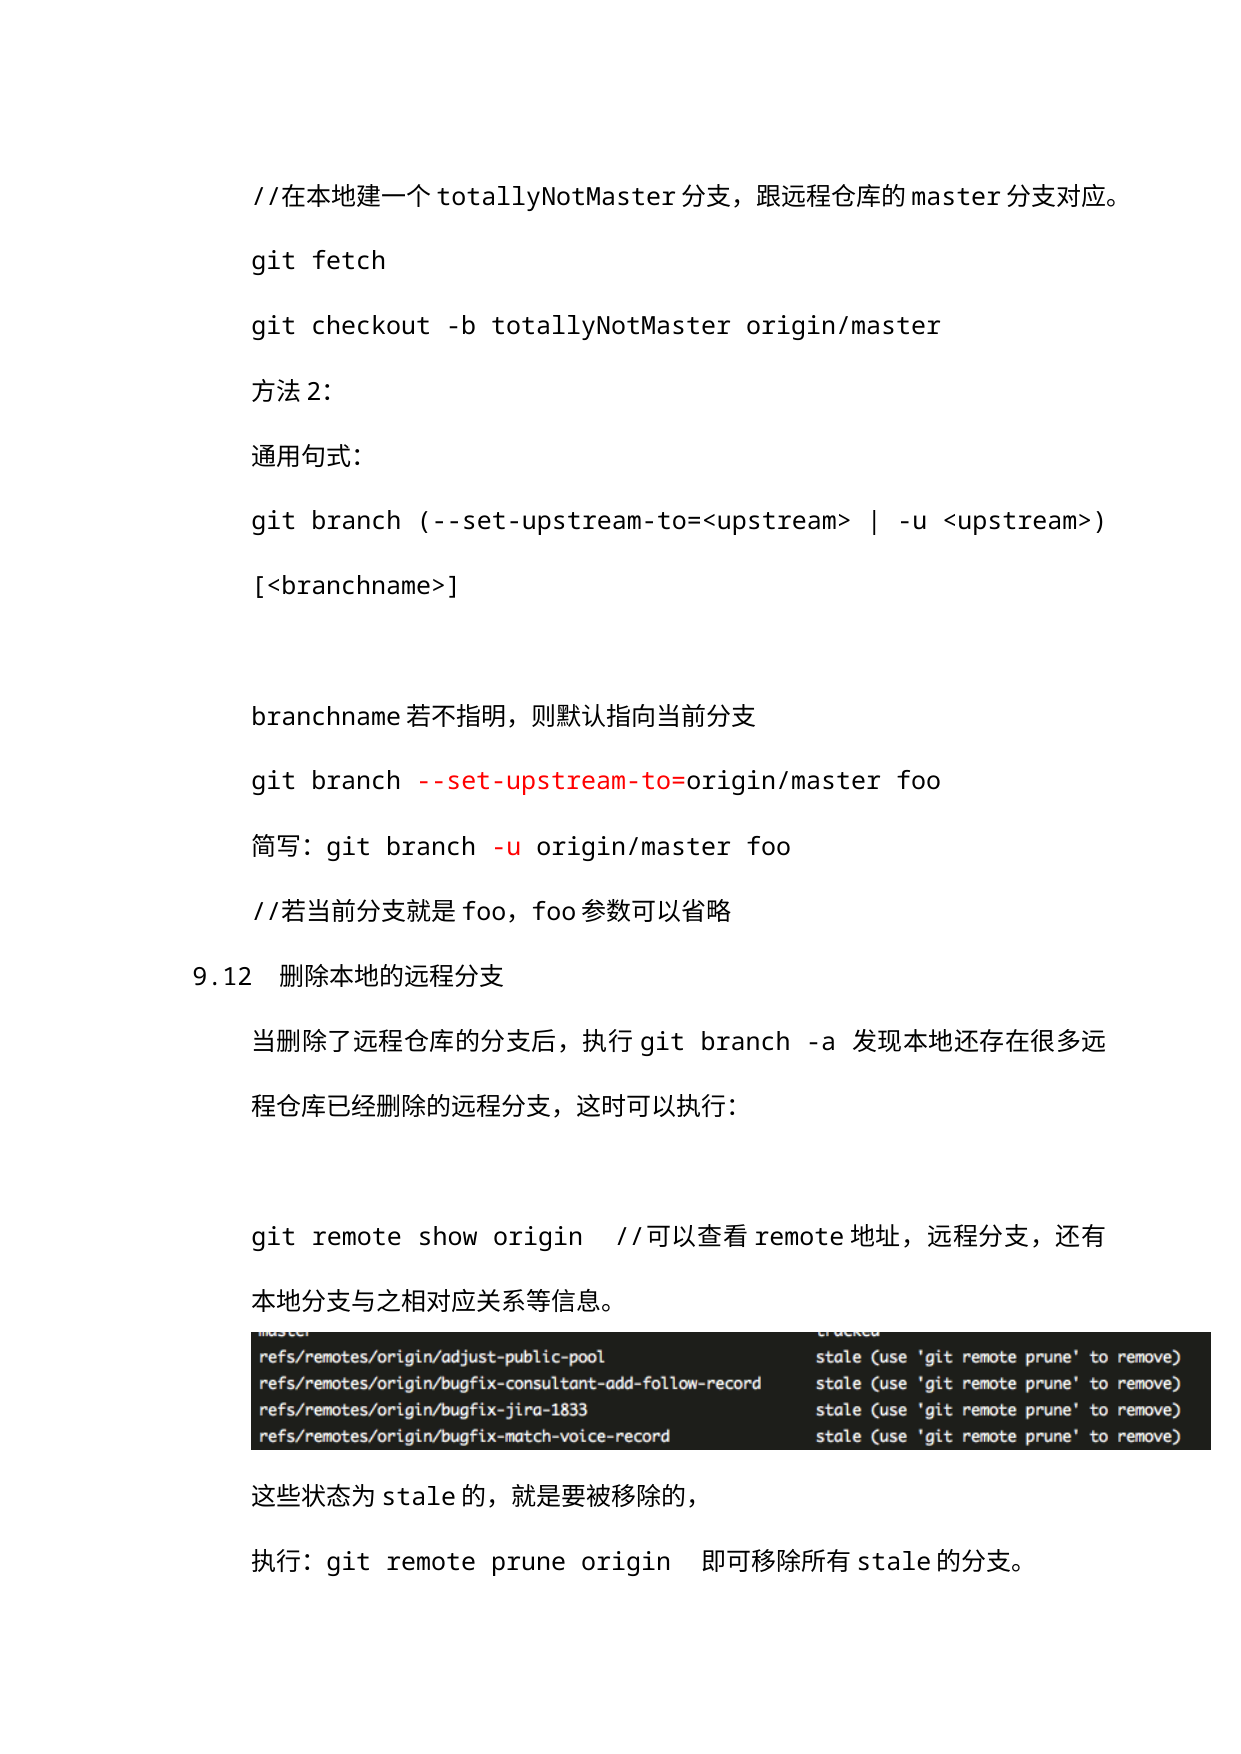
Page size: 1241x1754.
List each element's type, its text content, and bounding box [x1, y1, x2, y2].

list git fetch [251, 227, 1107, 292]
list 简写：git branch -u origin/master foo [251, 812, 1107, 877]
list branchname若不指明，则默认指向当前分支 [251, 682, 1107, 747]
picture [251, 1332, 1211, 1450]
list 通用句式： [251, 422, 1107, 487]
list git remote show origin //可以查看remote地址，远程分支，还有本地分支与之相对应关系等信息。 [251, 1202, 1107, 1332]
list git branch (--set-upstream-to=<upstream> | -u <upstream>) [<branchname>] [251, 487, 1107, 617]
list git checkout -b totallyNotMaster origin/master [251, 292, 1107, 357]
list //在本地建一个totallyNotMaster分支，跟远程仓库的master分支对应。 [251, 162, 1107, 227]
list 删除本地的远程分支 [192, 942, 1107, 1007]
list 执行：git remote prune origin 即可移除所有stale的分支。 [251, 1527, 1107, 1592]
list //若当前分支就是foo，foo参数可以省略 [251, 877, 1107, 942]
list git branch --set-upstream-to=origin/master foo [251, 747, 1107, 812]
text 这些状态为stale的，就是要被移除的， [207, 1462, 1107, 1527]
list 方法2： [251, 357, 1107, 422]
list 当删除了远程仓库的分支后，执行git branch -a 发现本地还存在很多远程仓库已经删除的远程分支，这时可以执行： [251, 1007, 1107, 1137]
